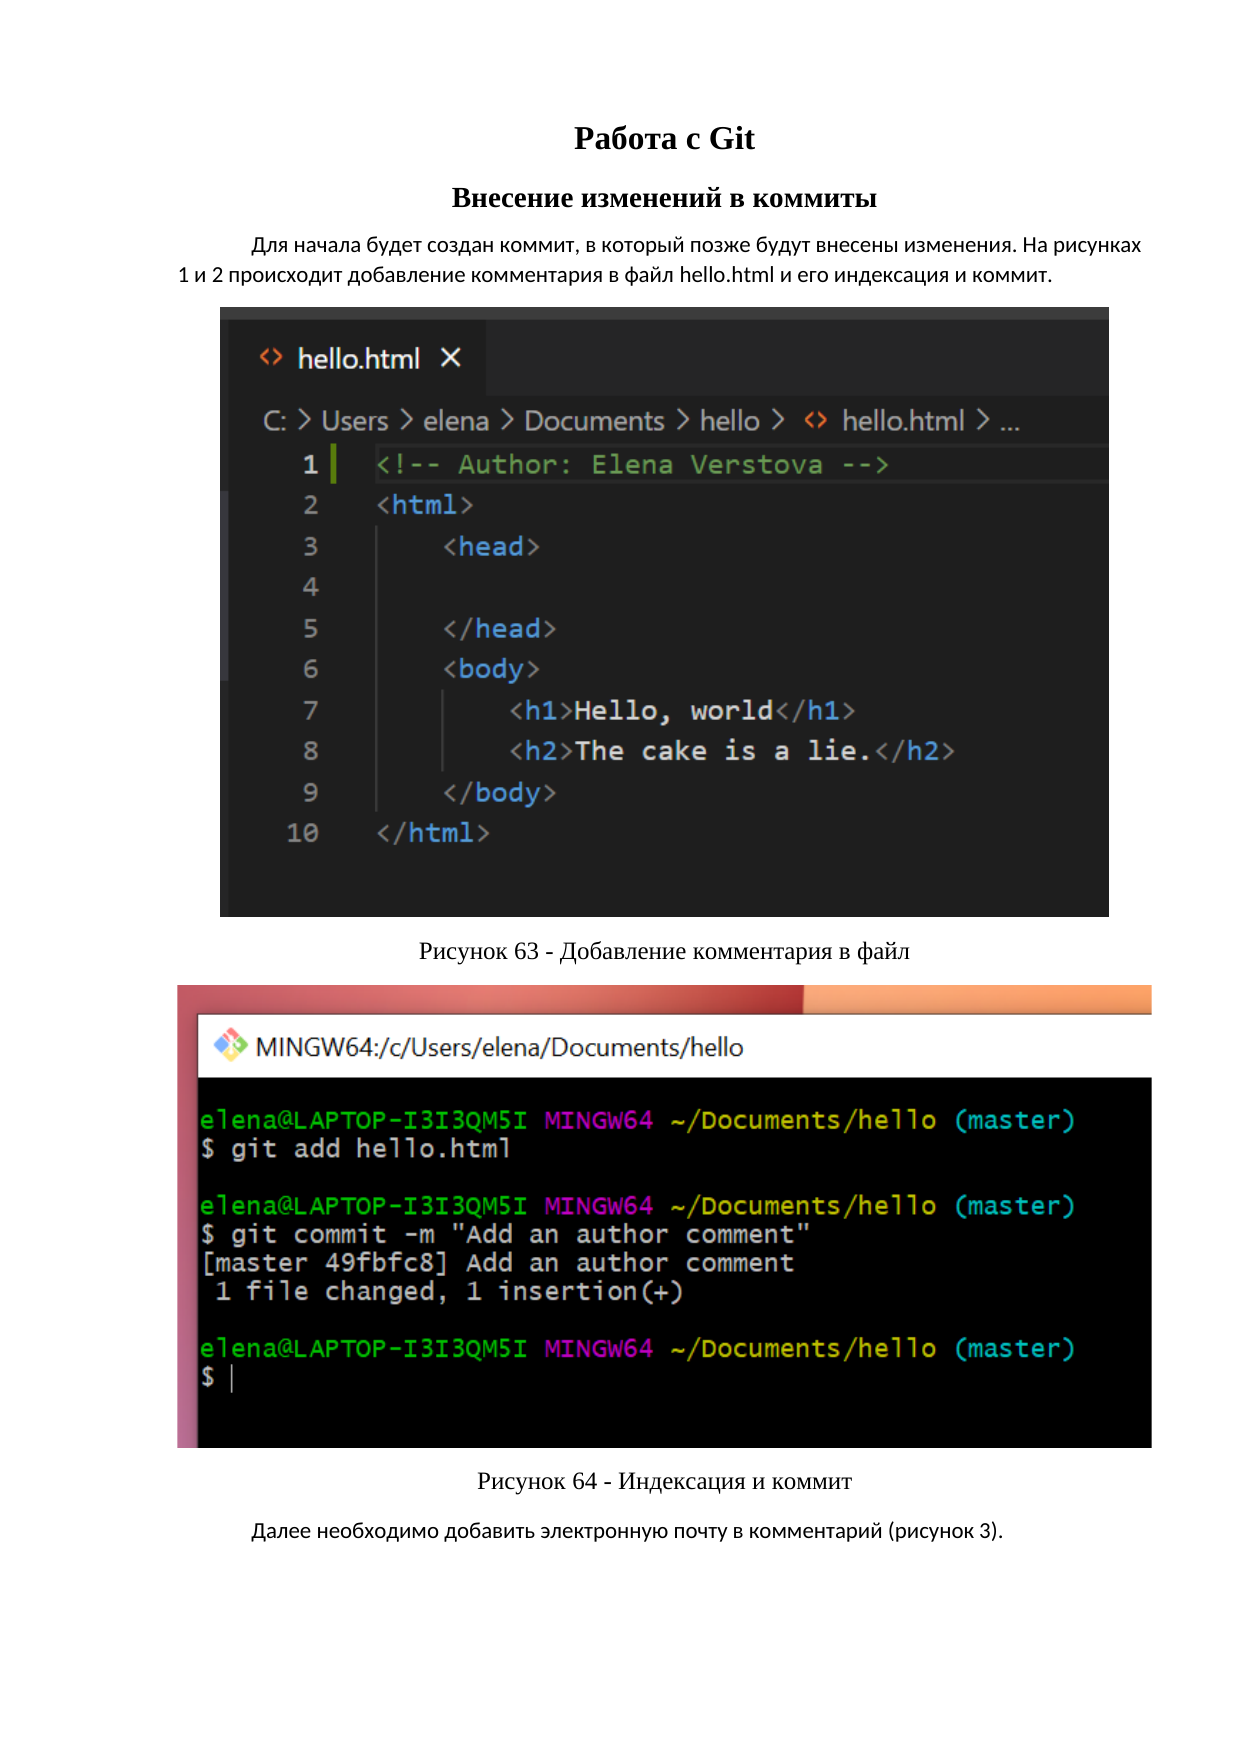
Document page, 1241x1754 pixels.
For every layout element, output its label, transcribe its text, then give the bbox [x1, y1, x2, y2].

picture [177, 985, 1152, 1448]
text Рисунок 64 - Индексация и коммит [177, 1466, 1152, 1495]
text Далее необходимо добавить электронную почту в комментарий (рисунок 3). [177, 1516, 1152, 1544]
subtitle Работа с Git [177, 118, 1152, 156]
subtitle Внесение изменений в коммиты [177, 180, 1152, 213]
text Для начала будет создан коммит, в который позже будут внесены изменения. На рисунках 1 и 2 происходит добавление комментария в файл hello.html и его индексация и коммит. [177, 230, 1152, 288]
text Рисунок 63 - Добавление комментария в файл [177, 936, 1152, 964]
picture [220, 307, 1109, 917]
